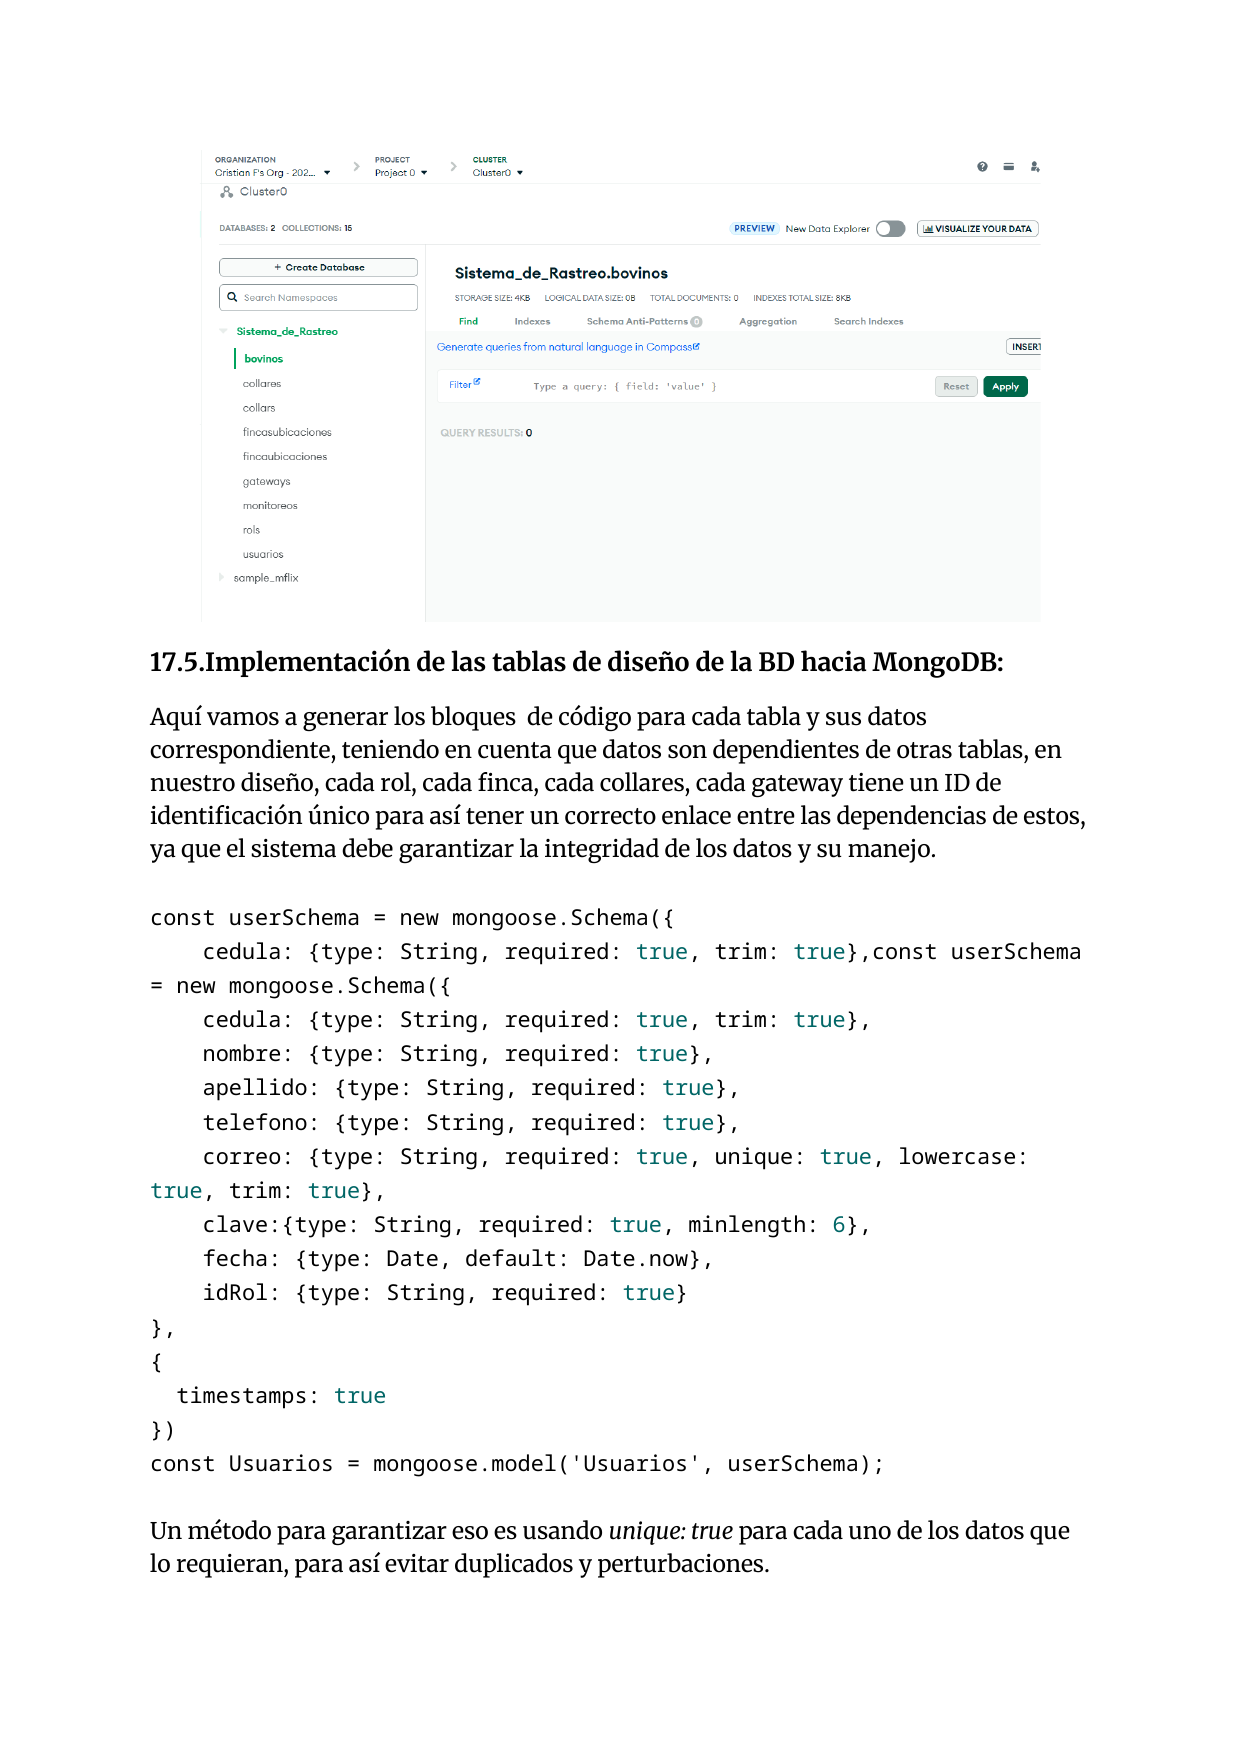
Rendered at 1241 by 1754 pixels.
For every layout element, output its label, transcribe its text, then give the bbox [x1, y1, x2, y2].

text Un método para garantizar eso es usando unique: true para cada uno de los datos que lo requieran, para así evitar duplicados y perturbaciones. [150, 1517, 1090, 1578]
text const userSchema = new mongoose.Schema({ cedula: {type: String, required: true, trim: true},const userSchema = new mongoose.Schema({ cedula: {type: String, required: true, trim: true}, nombre: {type: String, required: true}, apellido: {type: String, required: true}, telefono: {type: String, required: true}, correo: {type: String, required: true, unique: true, lowercase: true, trim: true}, clave:{type: String, required: true, minlength: 6}, fecha: {type: Date, default: Date.now}, idRol: {type: String, required: true} }, { timestamps: true }) const Usuarios = mongoose.model('Usuarios', userSchema); [150, 902, 1090, 1478]
picture [199, 150, 1041, 622]
subtitle 17.5.Implementación de las tablas de diseño de la BD hacia MongoDB: [150, 646, 1090, 678]
text Aquí vamos a generar los bloques de código para cada tabla y sus datos correspondiente, teniendo en cuenta que datos son dependientes de otras tablas, en nuestro diseño, cada rol, cada finca, cada collares, cada gateway tiene un ID de identificación único para así tener un correcto enlace entre las dependencias de estos, ya que el sistema debe garantizar la integridad de los datos y su manejo. [150, 703, 1090, 864]
